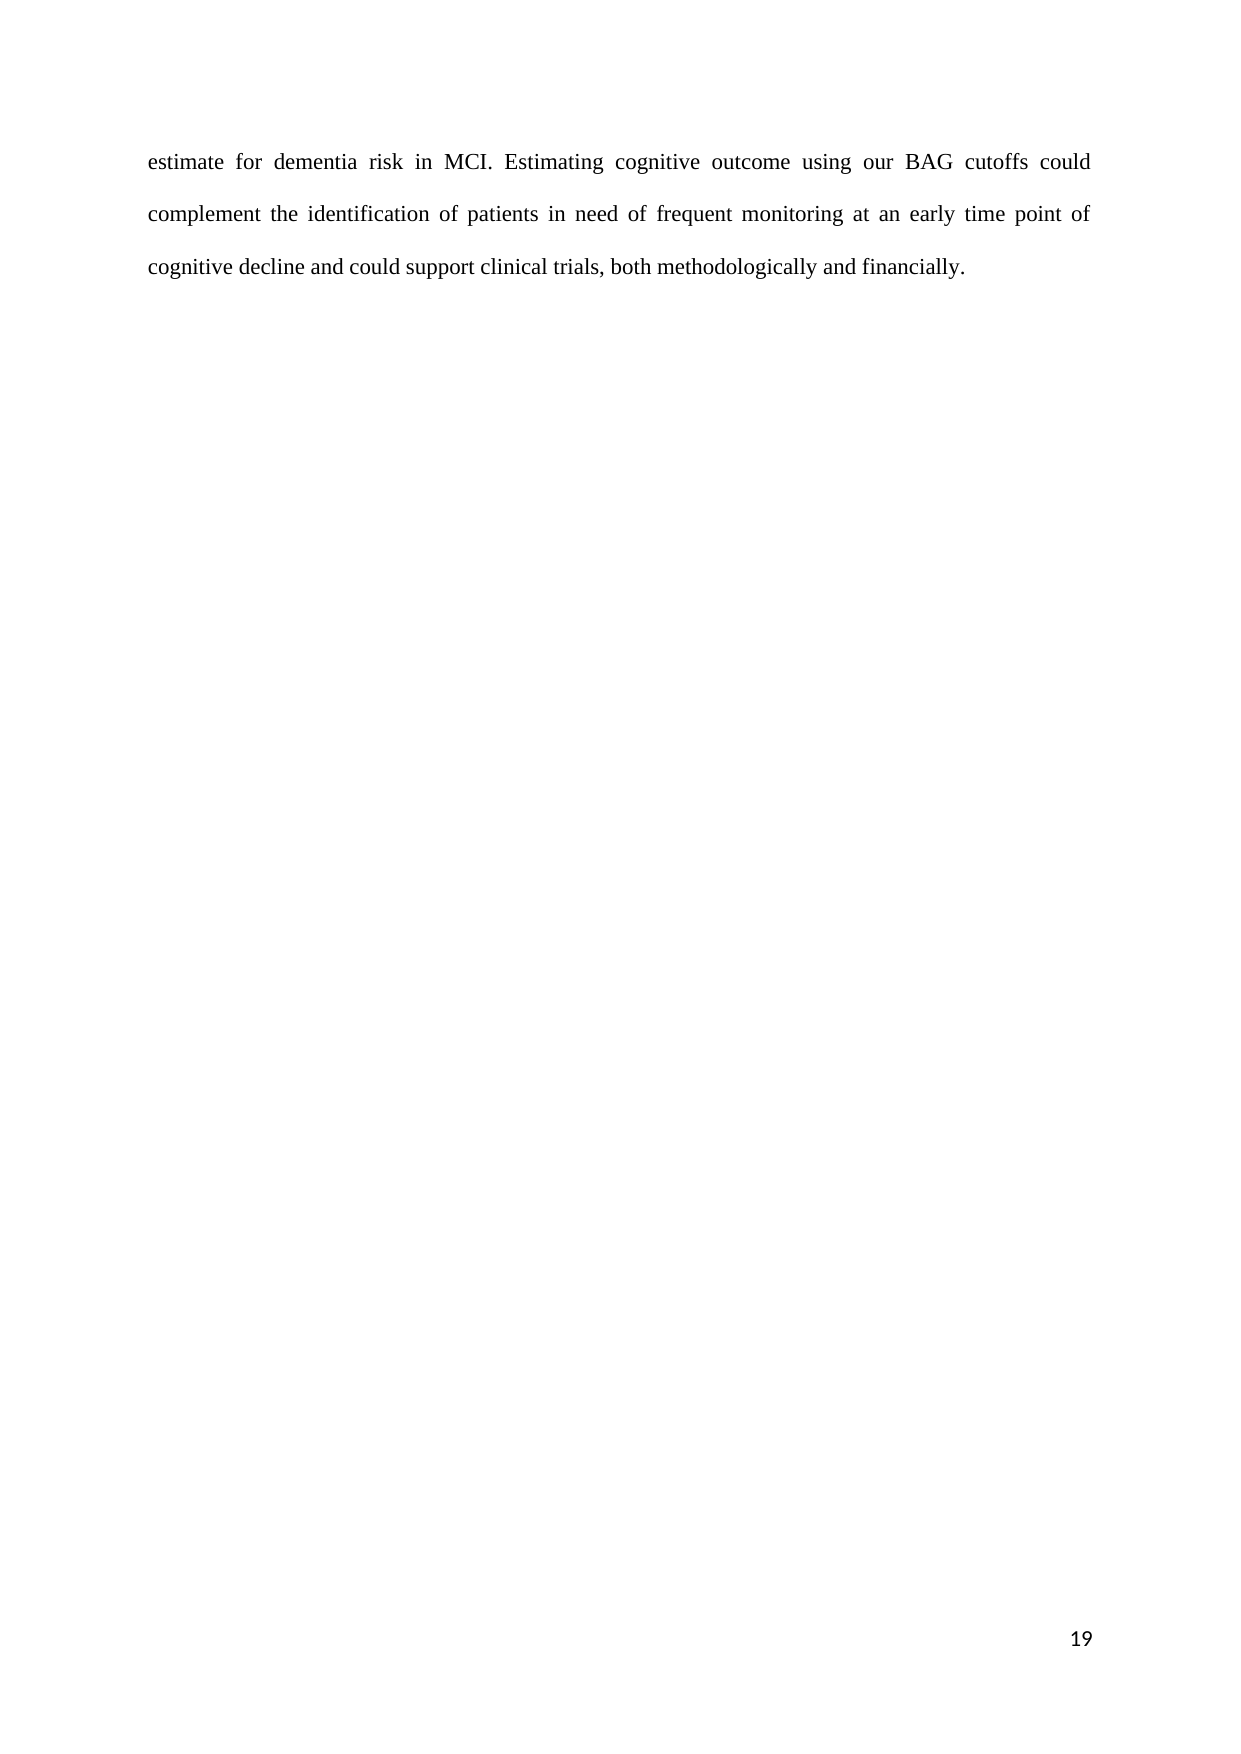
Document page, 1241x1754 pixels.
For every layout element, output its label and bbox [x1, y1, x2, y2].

text [148, 148, 1092, 279]
